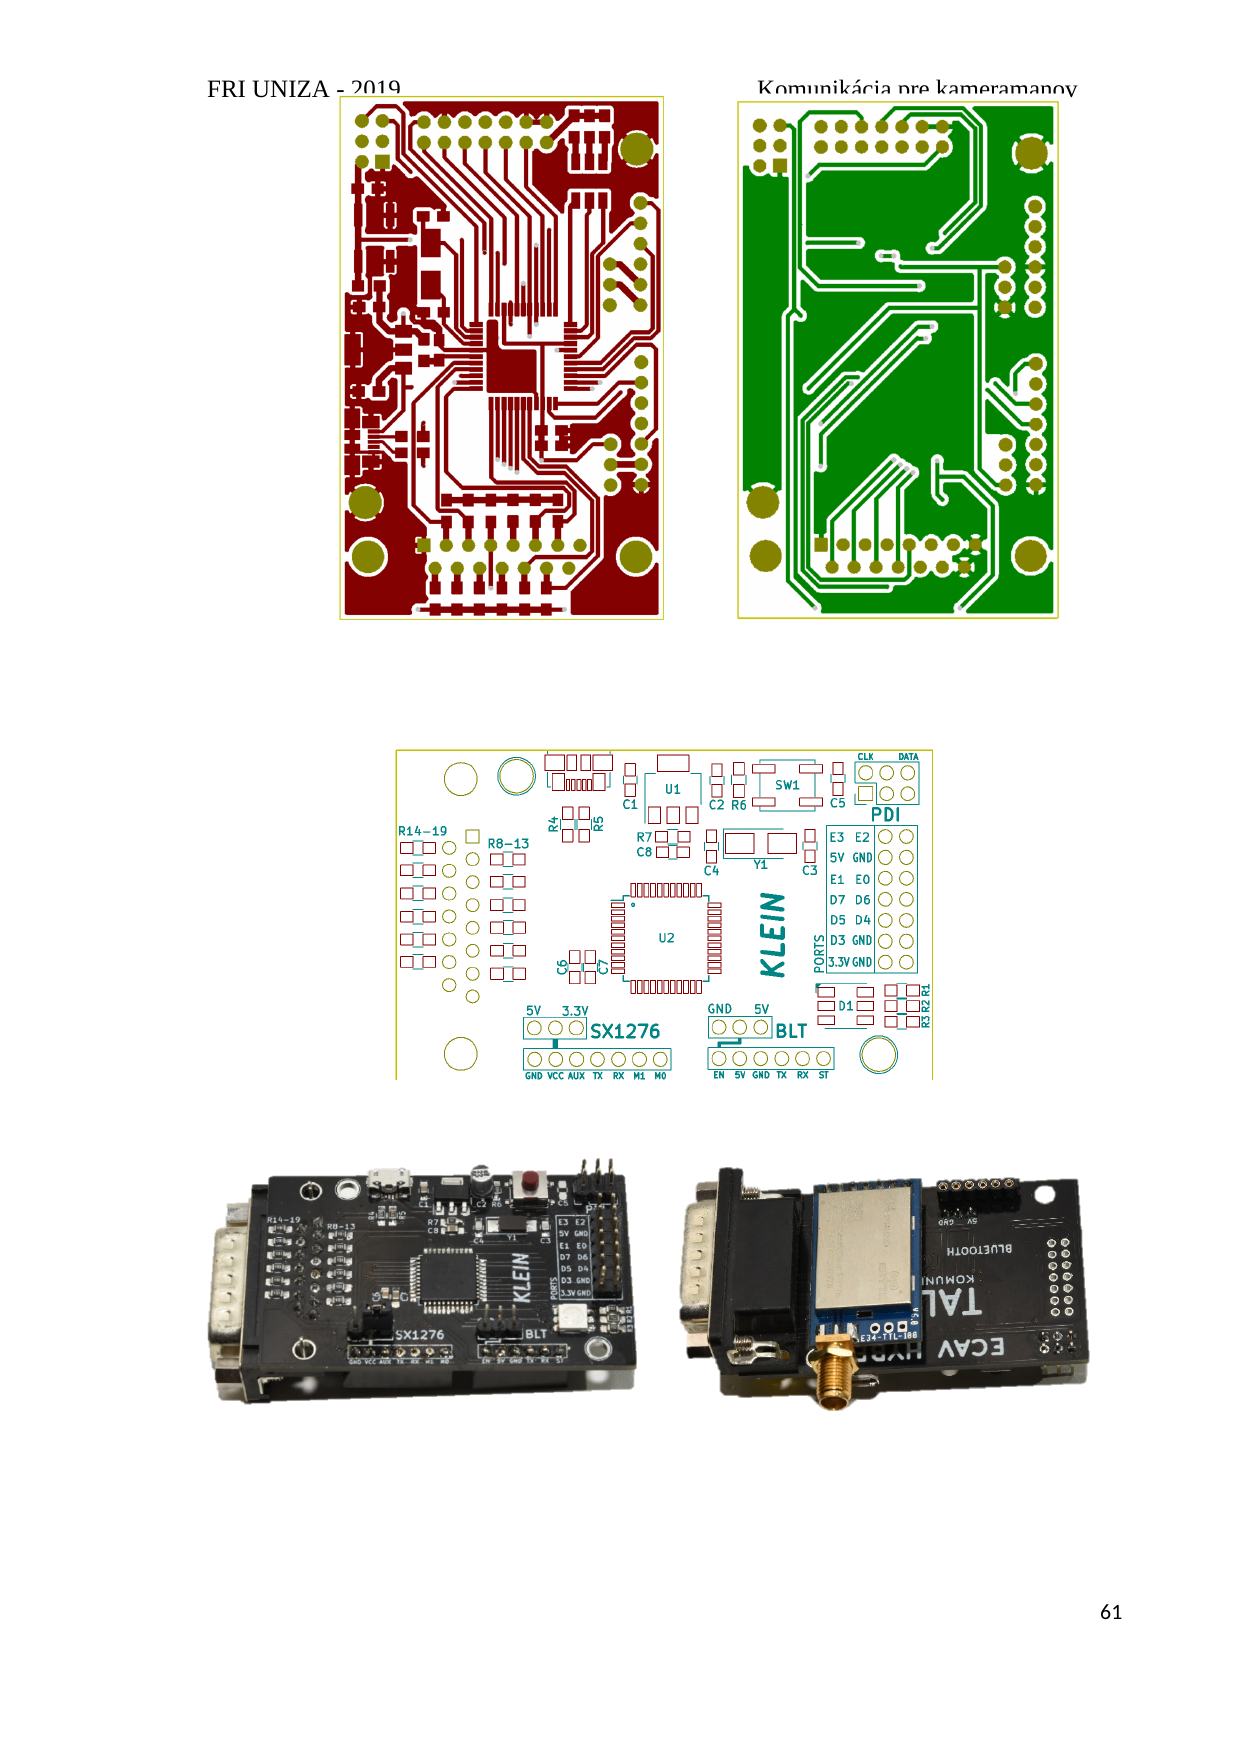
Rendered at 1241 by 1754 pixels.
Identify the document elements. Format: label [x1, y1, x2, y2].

picture [671, 1161, 1102, 1416]
picture [180, 1143, 670, 1416]
picture [338, 94, 666, 622]
picture [392, 748, 934, 1081]
picture [733, 94, 1067, 624]
